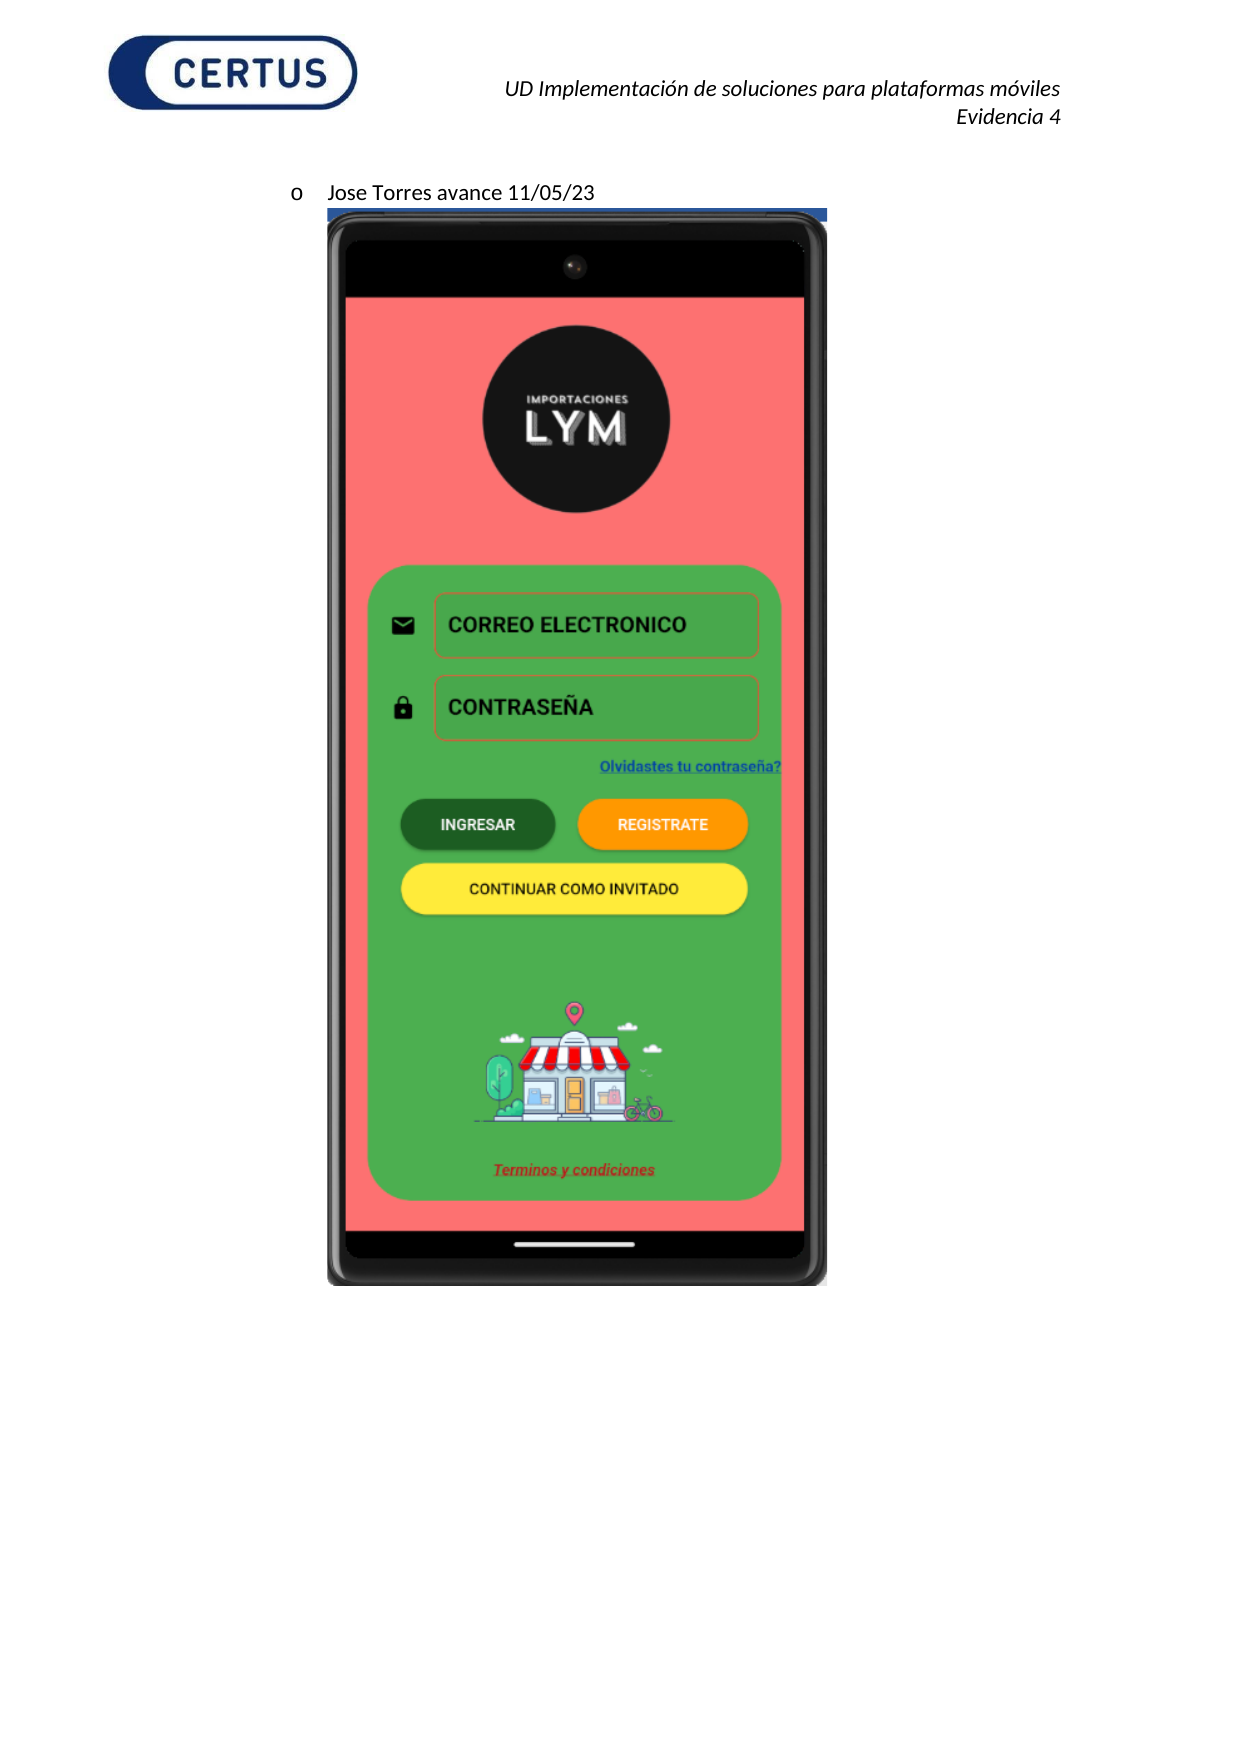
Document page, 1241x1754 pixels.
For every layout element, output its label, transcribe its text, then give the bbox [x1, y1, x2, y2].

list Jose Torres avance 11/05/23 [290, 178, 1063, 207]
picture [327, 208, 828, 1286]
picture [103, 34, 359, 112]
